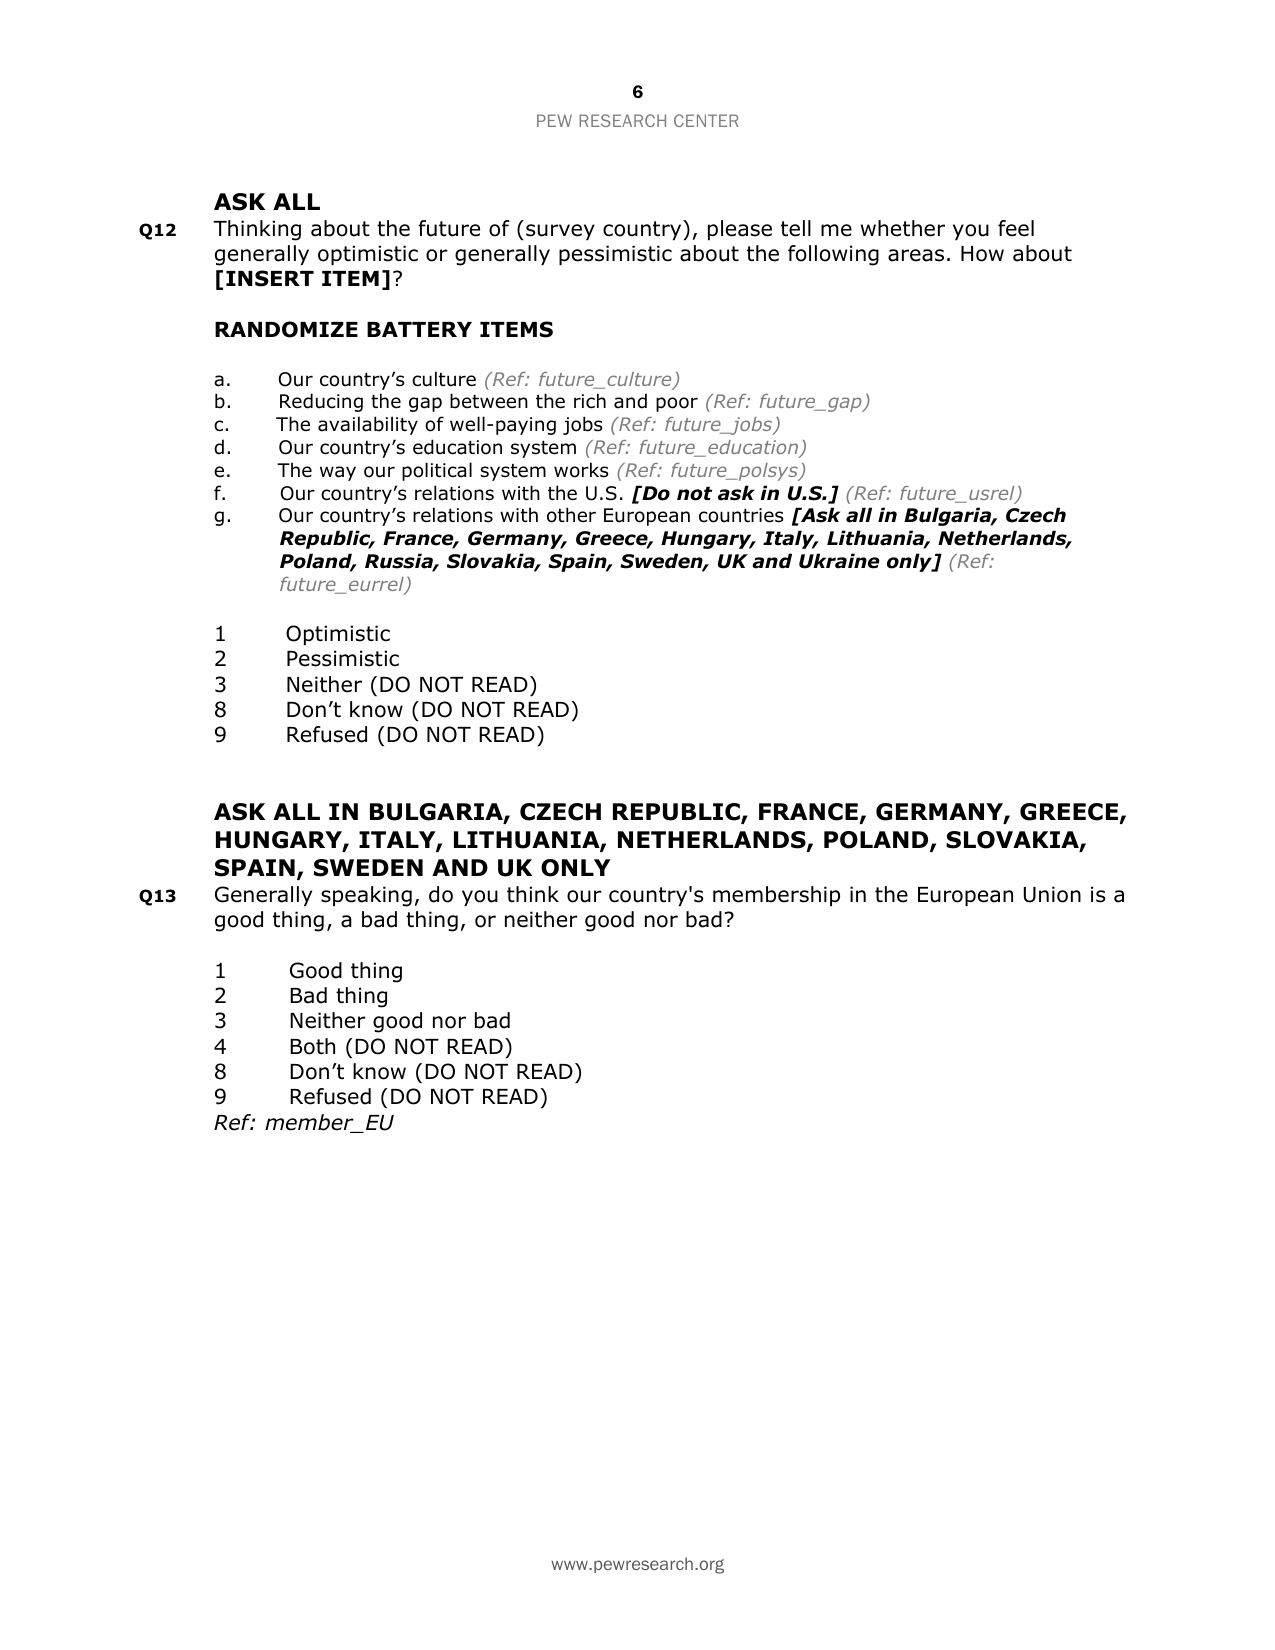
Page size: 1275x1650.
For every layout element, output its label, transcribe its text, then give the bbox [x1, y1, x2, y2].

text g. Our country’s relations with other European countries [Ask all in Bulgaria, Czech Republic, France, Germany, Greece, Hungary, Italy, Lithuania, Netherlands, Poland, Russia, Slovakia, Spain, Sweden, UK and Ukraine only] (Ref: future_eurrel) [214, 504, 1136, 595]
text RANDOMIZE BATTERY ITEMS [214, 317, 1136, 342]
text 1 Optimistic [214, 621, 1136, 646]
text d. Our country’s education system (Ref: future_education) [139, 436, 1136, 458]
text c. The availability of well-paying jobs (Ref: future_jobs) [139, 413, 1136, 436]
text 8 Don’t know (DO NOT READ) [214, 1058, 1136, 1084]
text 8 Don’t know (DO NOT READ) [139, 697, 1136, 722]
text 3 Neither (DO NOT READ) [139, 671, 1136, 697]
text 2 Bad thing [214, 982, 1136, 1008]
text ASK ALL IN BULGARIA, CZECH REPUBLIC, FRANCE, GERMANY, GREECE, HUNGARY, ITALY, LITHUANIA, NETHERLANDS, POLAND, SLOVAKIA, SPAIN, SWEDEN AND UK ONLY [214, 798, 1136, 881]
text ASK ALL [139, 187, 1136, 215]
text b. Reducing the gap between the rich and poor (Ref: future_gap) [139, 390, 1136, 413]
text e. The way our political system works (Ref: future_polsys) [139, 458, 1136, 481]
text f. Our country’s relations with the U.S. [Do not ask in U.S.] (Ref: future_usrel) [139, 481, 1136, 504]
text 1 Good thing [214, 957, 1136, 982]
text 2 Pessimistic [139, 646, 1136, 671]
text 9 Refused (DO NOT READ) [139, 722, 1136, 747]
text 3 Neither good nor bad [214, 1008, 1136, 1033]
text Q12 Thinking about the future of (survey country), please tell me whether you feel generally optimistic or generally pessimistic about the following areas. How about [INSERT ITEM]? [139, 215, 1136, 291]
text Ref: member_EU [214, 1109, 1136, 1134]
text Q13 Generally speaking, do you think our country's membership in the European Union is a good thing, a bad thing, or neither good nor bad? [139, 881, 1136, 932]
text 4 Both (DO NOT READ) [214, 1033, 1136, 1058]
text 9 Refused (DO NOT READ) [167, 1084, 1136, 1109]
text a. Our country’s culture (Ref: future_culture) [139, 367, 1136, 390]
